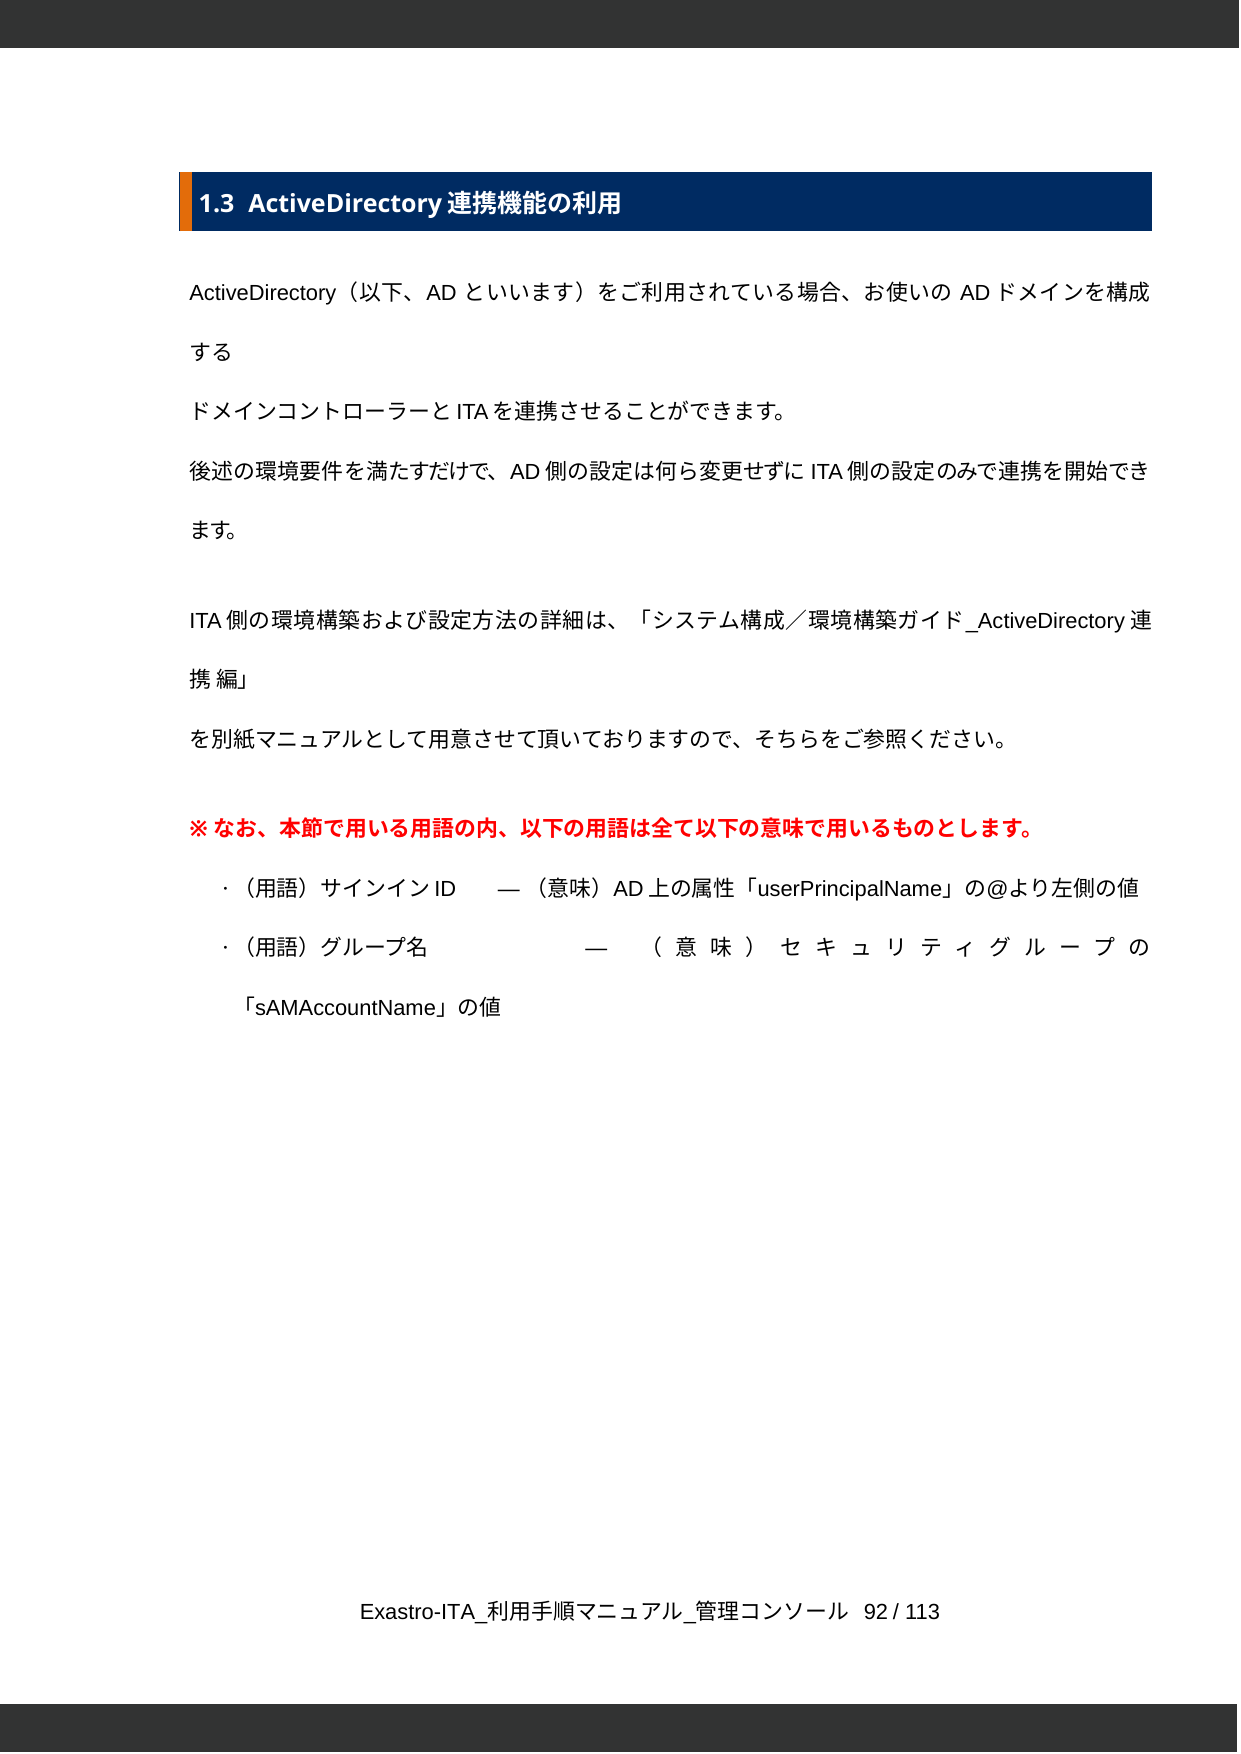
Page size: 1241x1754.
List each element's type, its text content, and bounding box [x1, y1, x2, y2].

text ドメインコントローラーとITAを連携させることができます。 [189, 380, 1152, 440]
subtitle ActiveDirectory連携機能の利用 [192, 172, 1152, 231]
picture [0, 1704, 1237, 1752]
text を別紙マニュアルとして用意させて頂いておりますので、そちらをご参照ください。 [189, 708, 1152, 767]
picture [0, 0, 1239, 48]
text ITA側の環境構築および設定方法の詳細は、「システム構成／環境構築ガイド_ActiveDirectory連携 編」 [189, 589, 1152, 708]
text ※ なお、本節で用いる用語の内、以下の用語は全て以下の意味で用いるものとします。 [189, 797, 1152, 857]
text ActiveDirectory（以下、AD といいます）をご利用されている場合、お使いのADドメインを構成する [189, 261, 1152, 380]
list （用語）サインインID ― （意味）AD上の属性「userPrincipalName」の@より左側の値 [222, 857, 1152, 916]
text 後述の環境要件を満たすだけで、AD側の設定は何ら変更せずにITA側の設定のみで連携を開始できます。 [189, 440, 1152, 559]
list （用語）グループ名 ― （意味）セキュリティグループの「sAMAccountName」の値 [222, 916, 1152, 1036]
